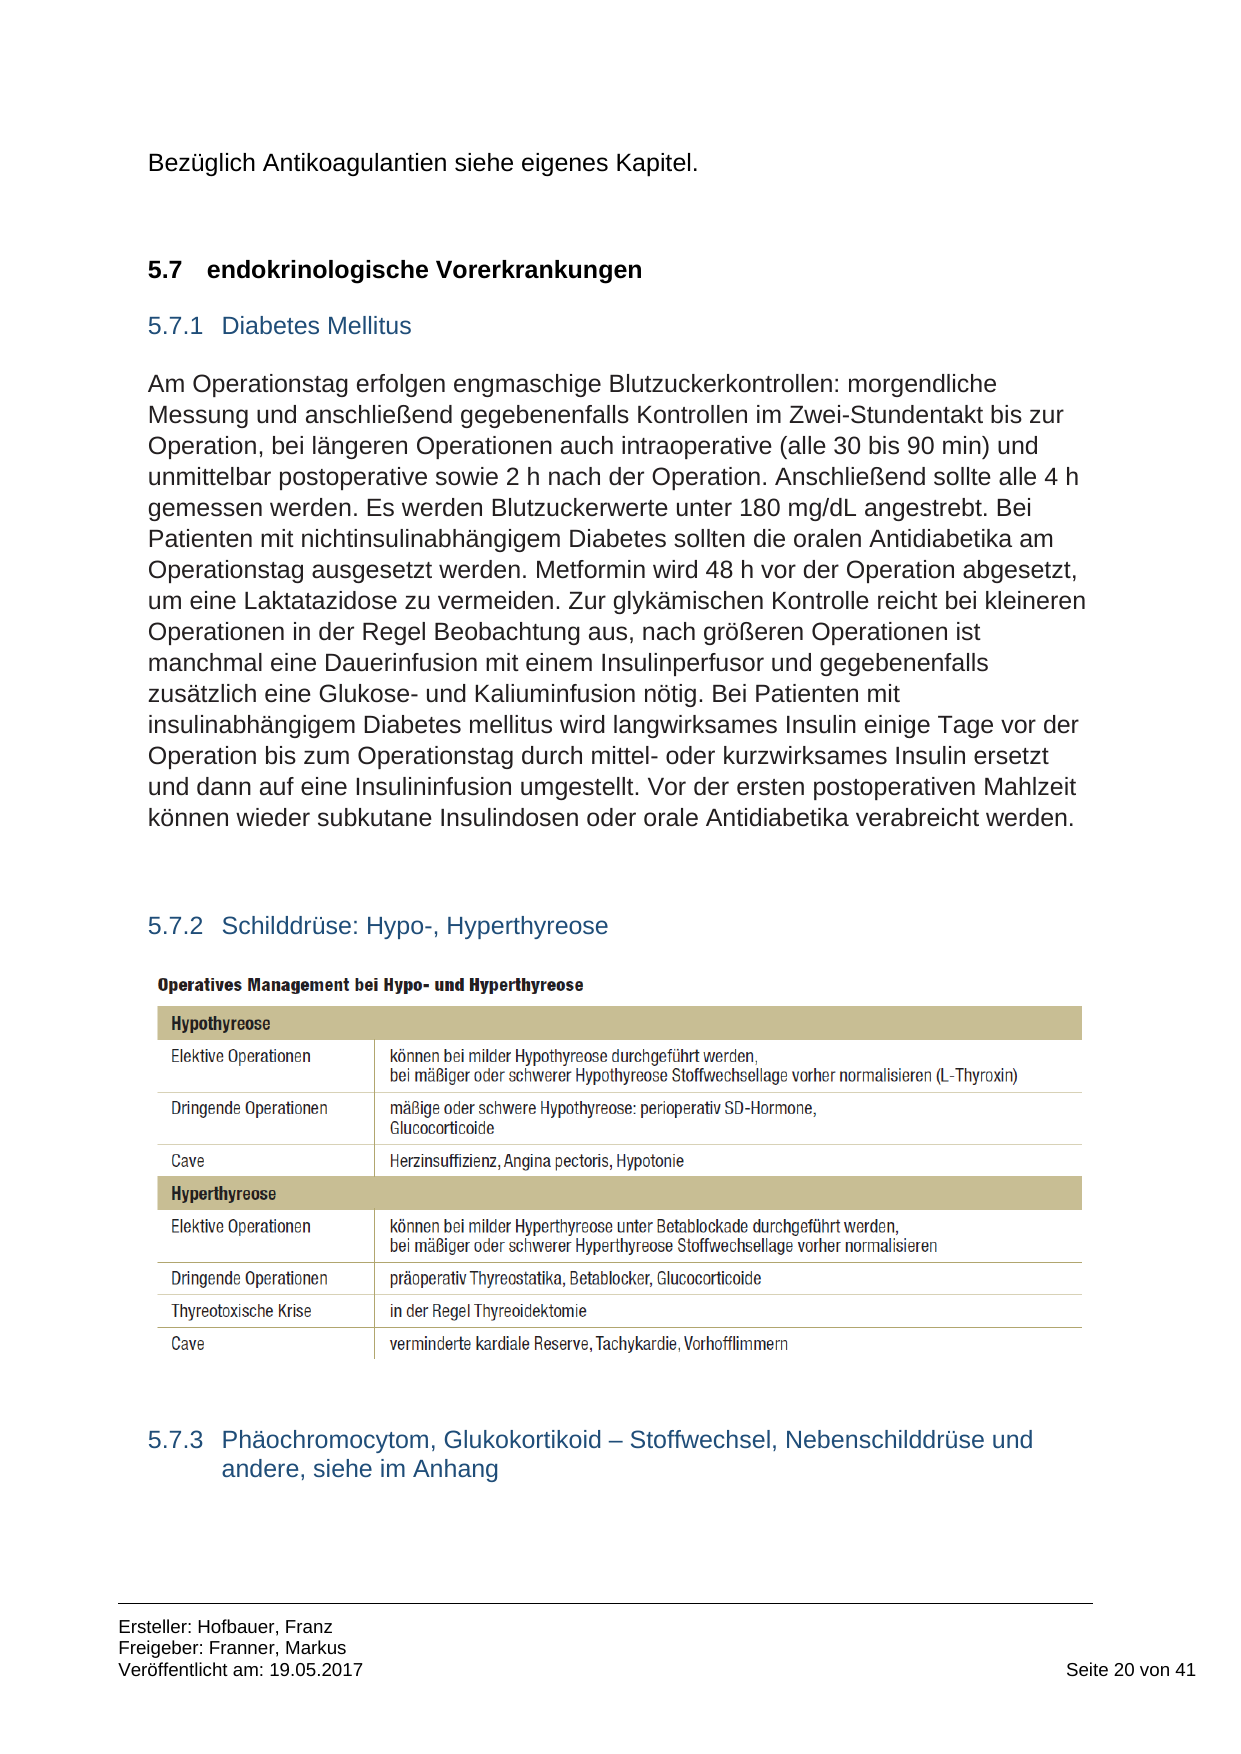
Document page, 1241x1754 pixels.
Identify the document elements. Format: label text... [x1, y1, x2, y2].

list Schilddrüse: Hypo-, Hyperthyreose [148, 911, 1093, 940]
list endokrinologische Vorerkrankungen [148, 256, 1093, 311]
text Bezüglich Antikoagulantien siehe eigenes Kapitel. [148, 148, 1093, 176]
list Diabetes Mellitus [148, 311, 1093, 339]
list Phäochromocytom, Glukokortikoid – Stoffwechsel, Nebenschilddrüse und andere, siehe im Anhang [148, 1426, 1093, 1483]
text Am Operationstag erfolgen engmaschige Blutzuckerkontrollen: morgendliche Messung und anschließend gegebenenfalls Kontrollen im Zwei-Stundentakt bis zur Operation, bei längeren Operationen auch intraoperative (alle 30 bis 90 min) und unmittelbar postoperative sowie 2 h nach der Operation. Anschließend sollte alle 4 h gemessen werden. Es werden Blutzuckerwerte unter 180 mg/dL angestrebt. Bei Patienten mit nichtinsulinabhängigem Diabetes sollten die oralen Antidiabetika am Operationstag ausgesetzt werden. Metformin wird 48 h vor der Operation abgesetzt, um eine Laktatazidose zu vermeiden. Zur glykämischen Kontrolle reicht bei kleineren Operationen in der Regel Beobachtung aus, nach größeren Operationen ist manchmal eine Dauerinfusion mit einem Insulinperfusor und gegebenenfalls zusätzlich eine Glukose- und Kaliuminfusion nötig. Bei Patienten mit insulinabhängigem Diabetes mellitus wird langwirksames Insulin einige Tage vor der Operation bis zum Operationstag durch mittel- oder kurzwirksames Insulin ersetzt und dann auf eine Insulininfusion umgestellt. Vor der ersten postoperativen Mahlzeit können wieder subkutane Insulindosen oder orale Antidiabetika verabreicht werden. [148, 368, 1093, 832]
